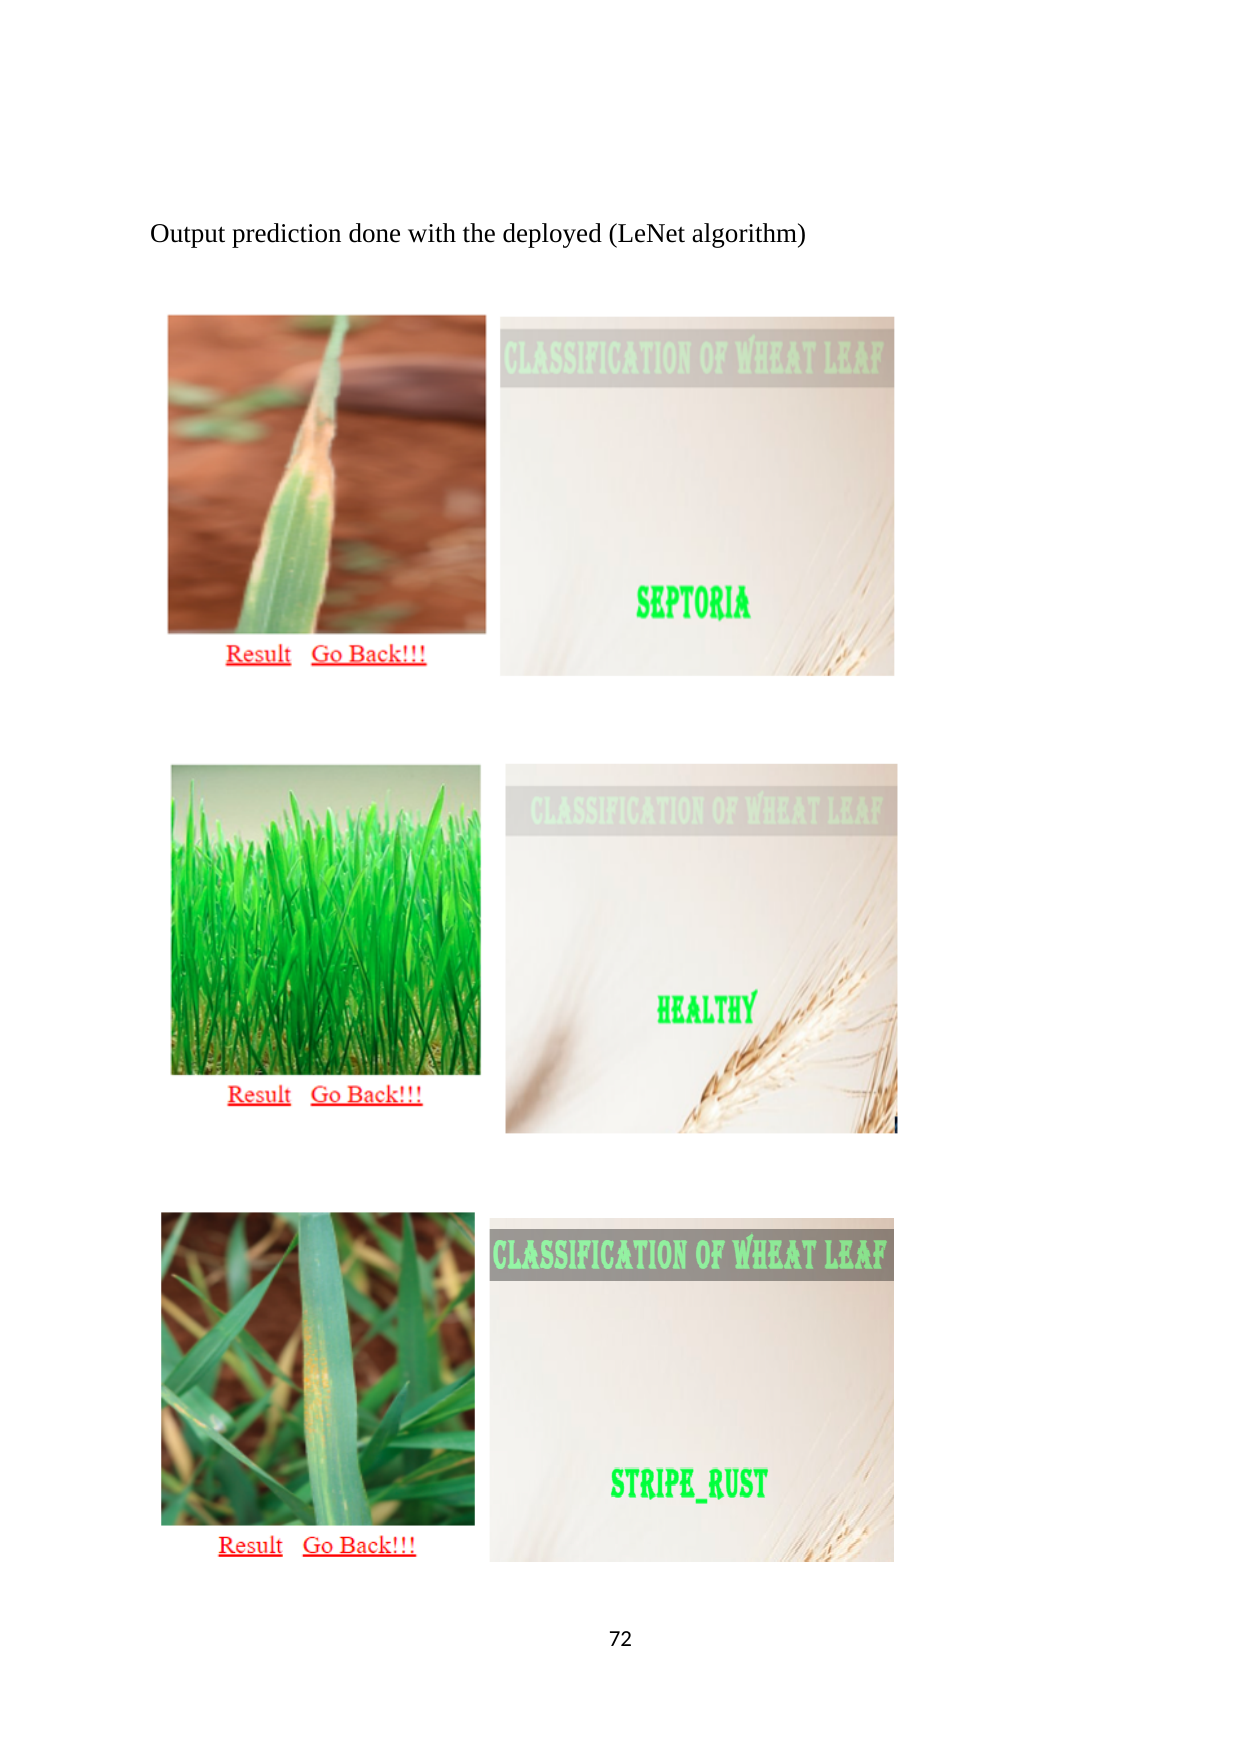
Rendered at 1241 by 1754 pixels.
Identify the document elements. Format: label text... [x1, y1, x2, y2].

text Output prediction done with the deployed (LeNet algorithm) [150, 217, 1090, 249]
picture [150, 293, 913, 700]
picture [150, 742, 917, 1162]
picture [150, 1205, 485, 1562]
picture [489, 1218, 894, 1562]
